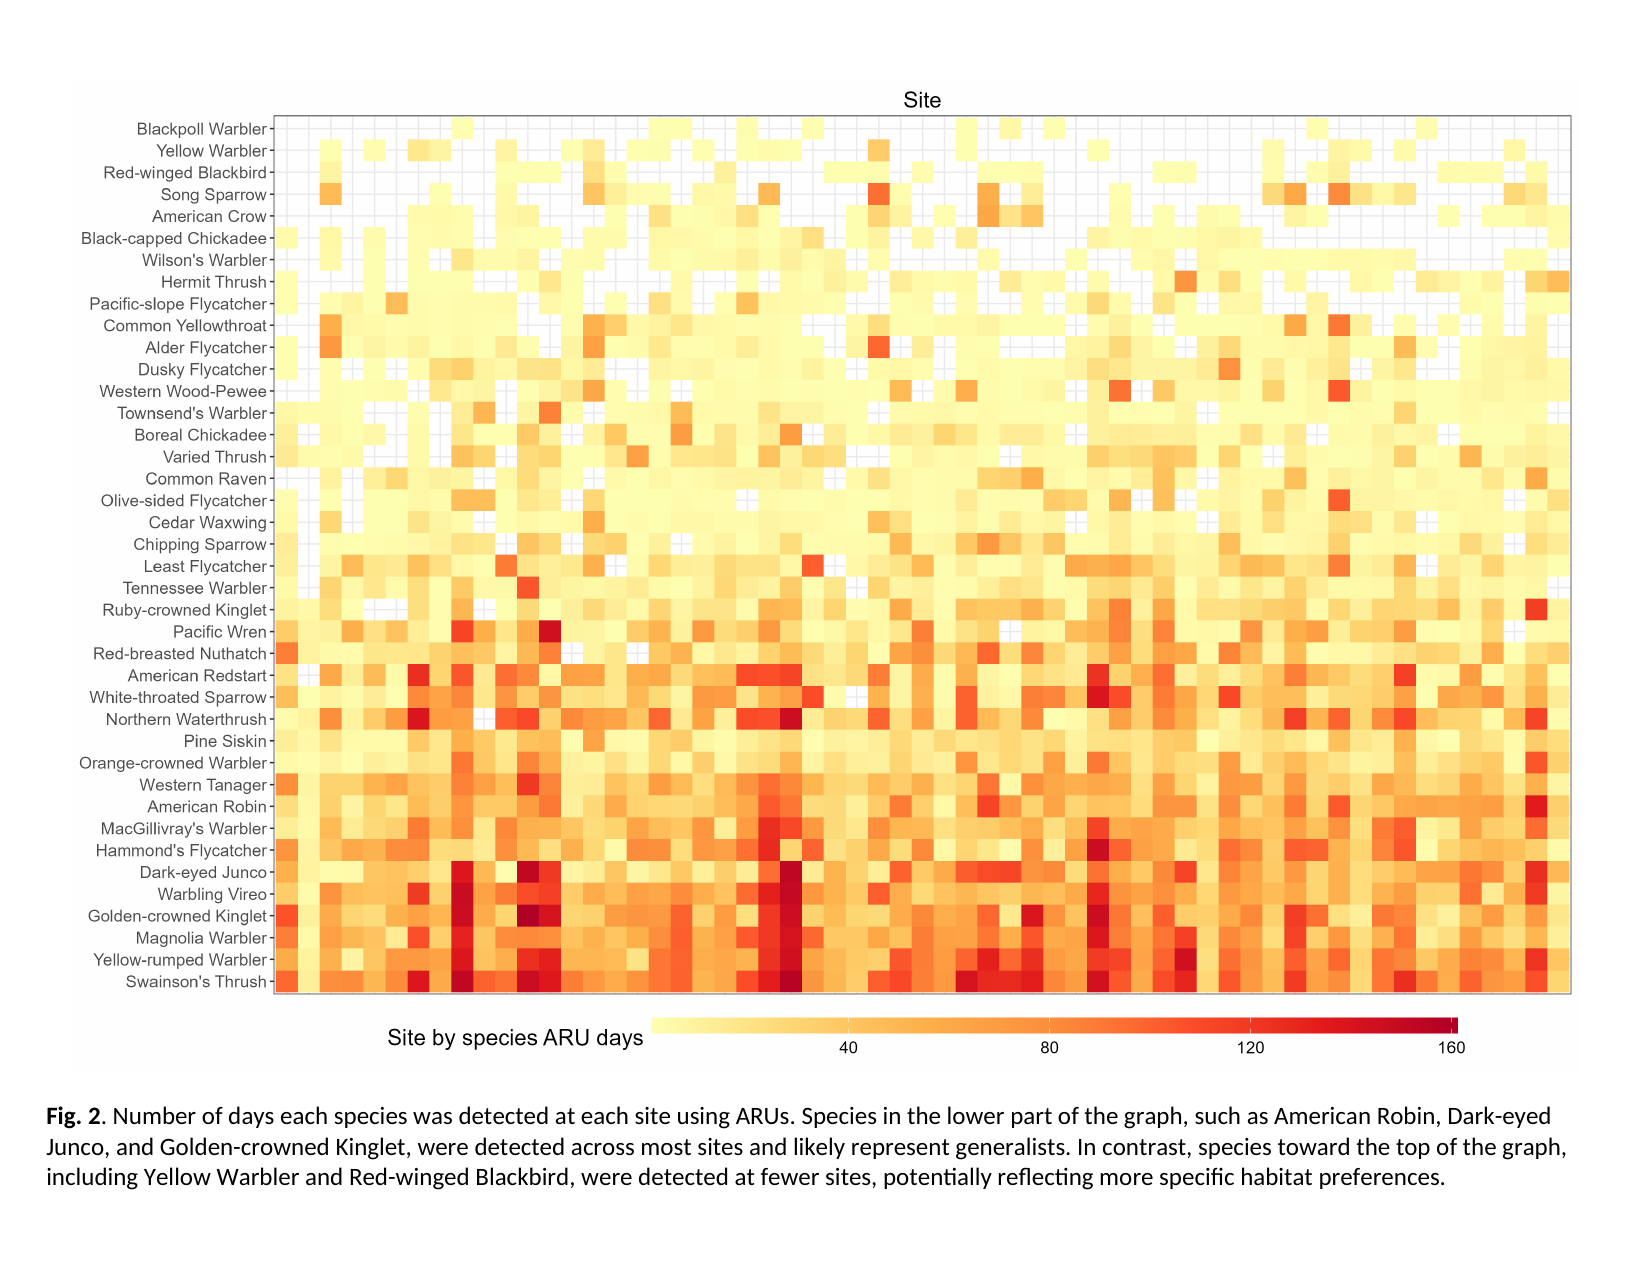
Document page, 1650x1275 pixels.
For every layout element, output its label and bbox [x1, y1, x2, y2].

picture [71, 79, 1579, 1072]
